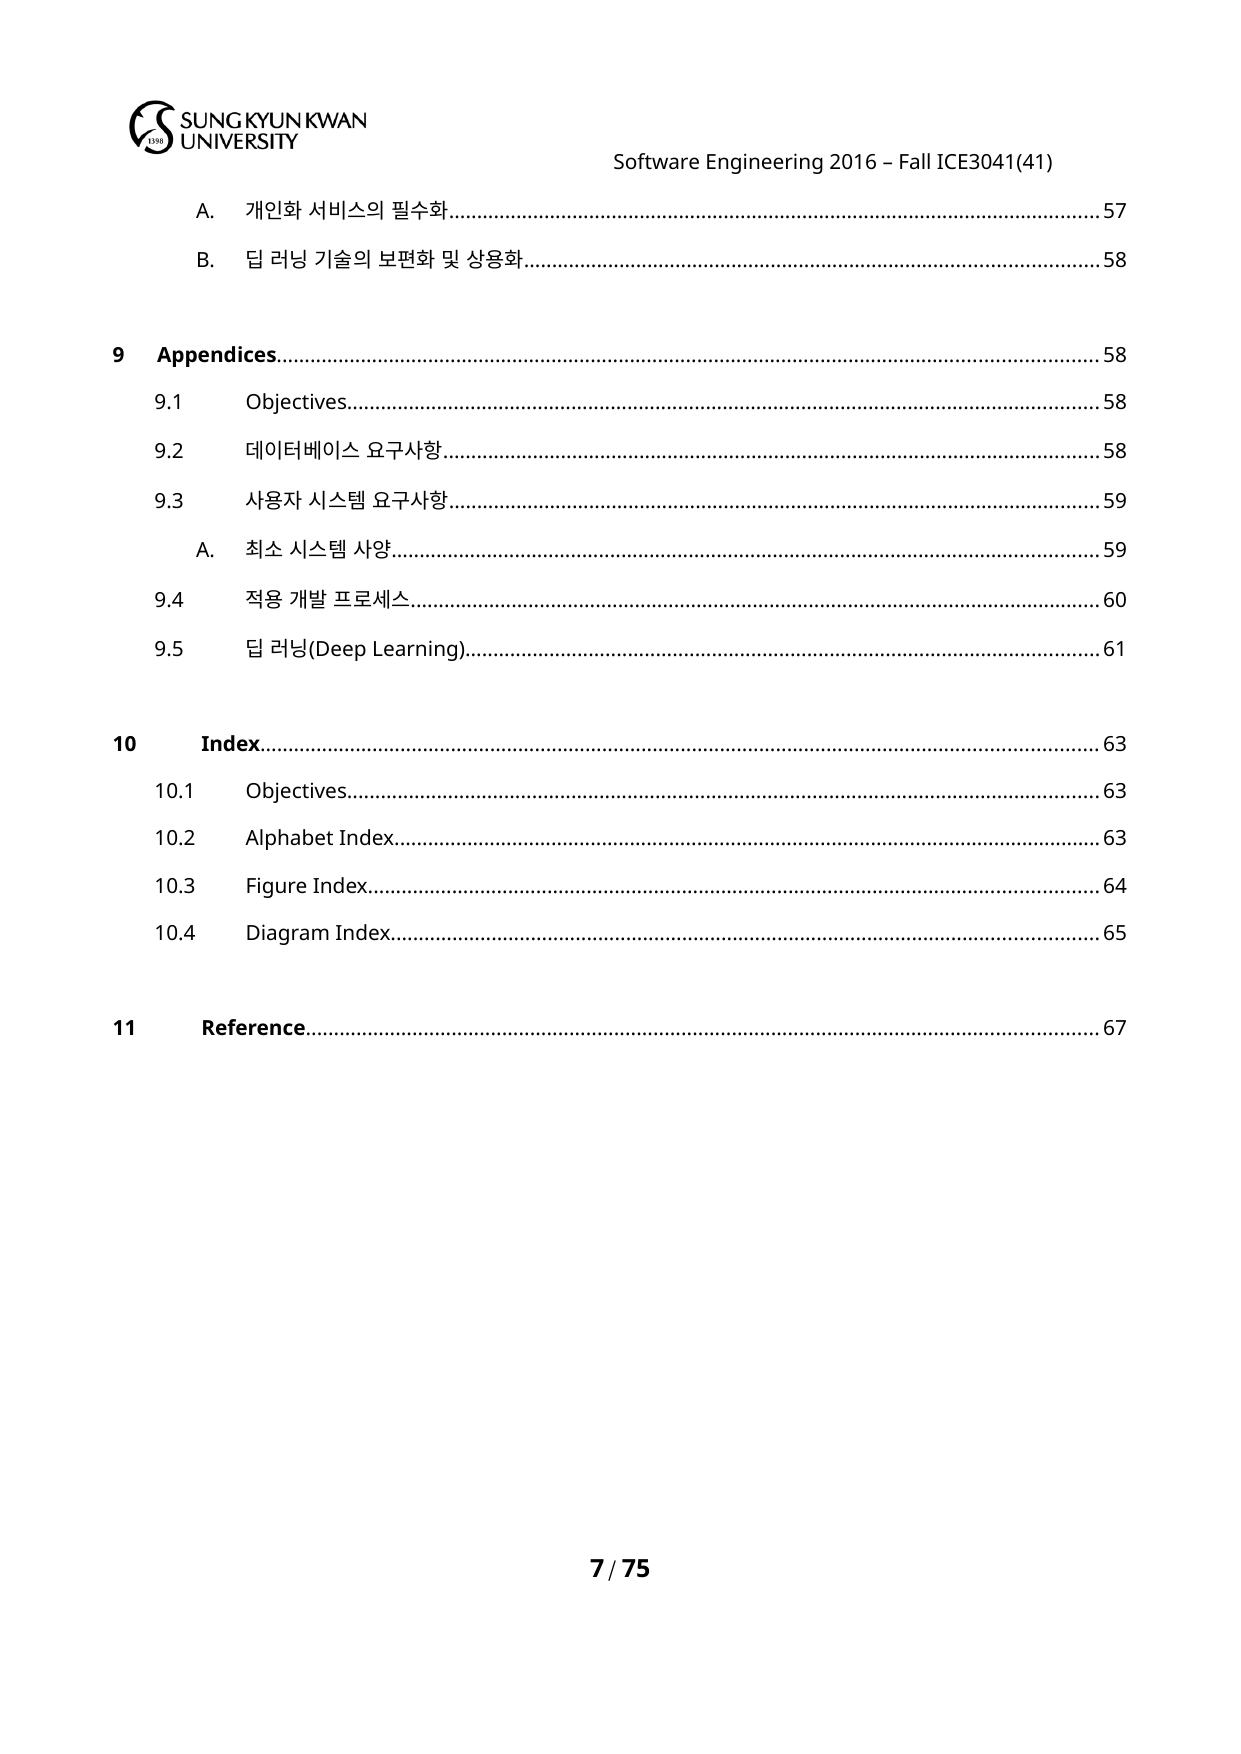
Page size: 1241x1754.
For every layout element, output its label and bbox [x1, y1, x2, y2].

picture [112, 88, 388, 170]
